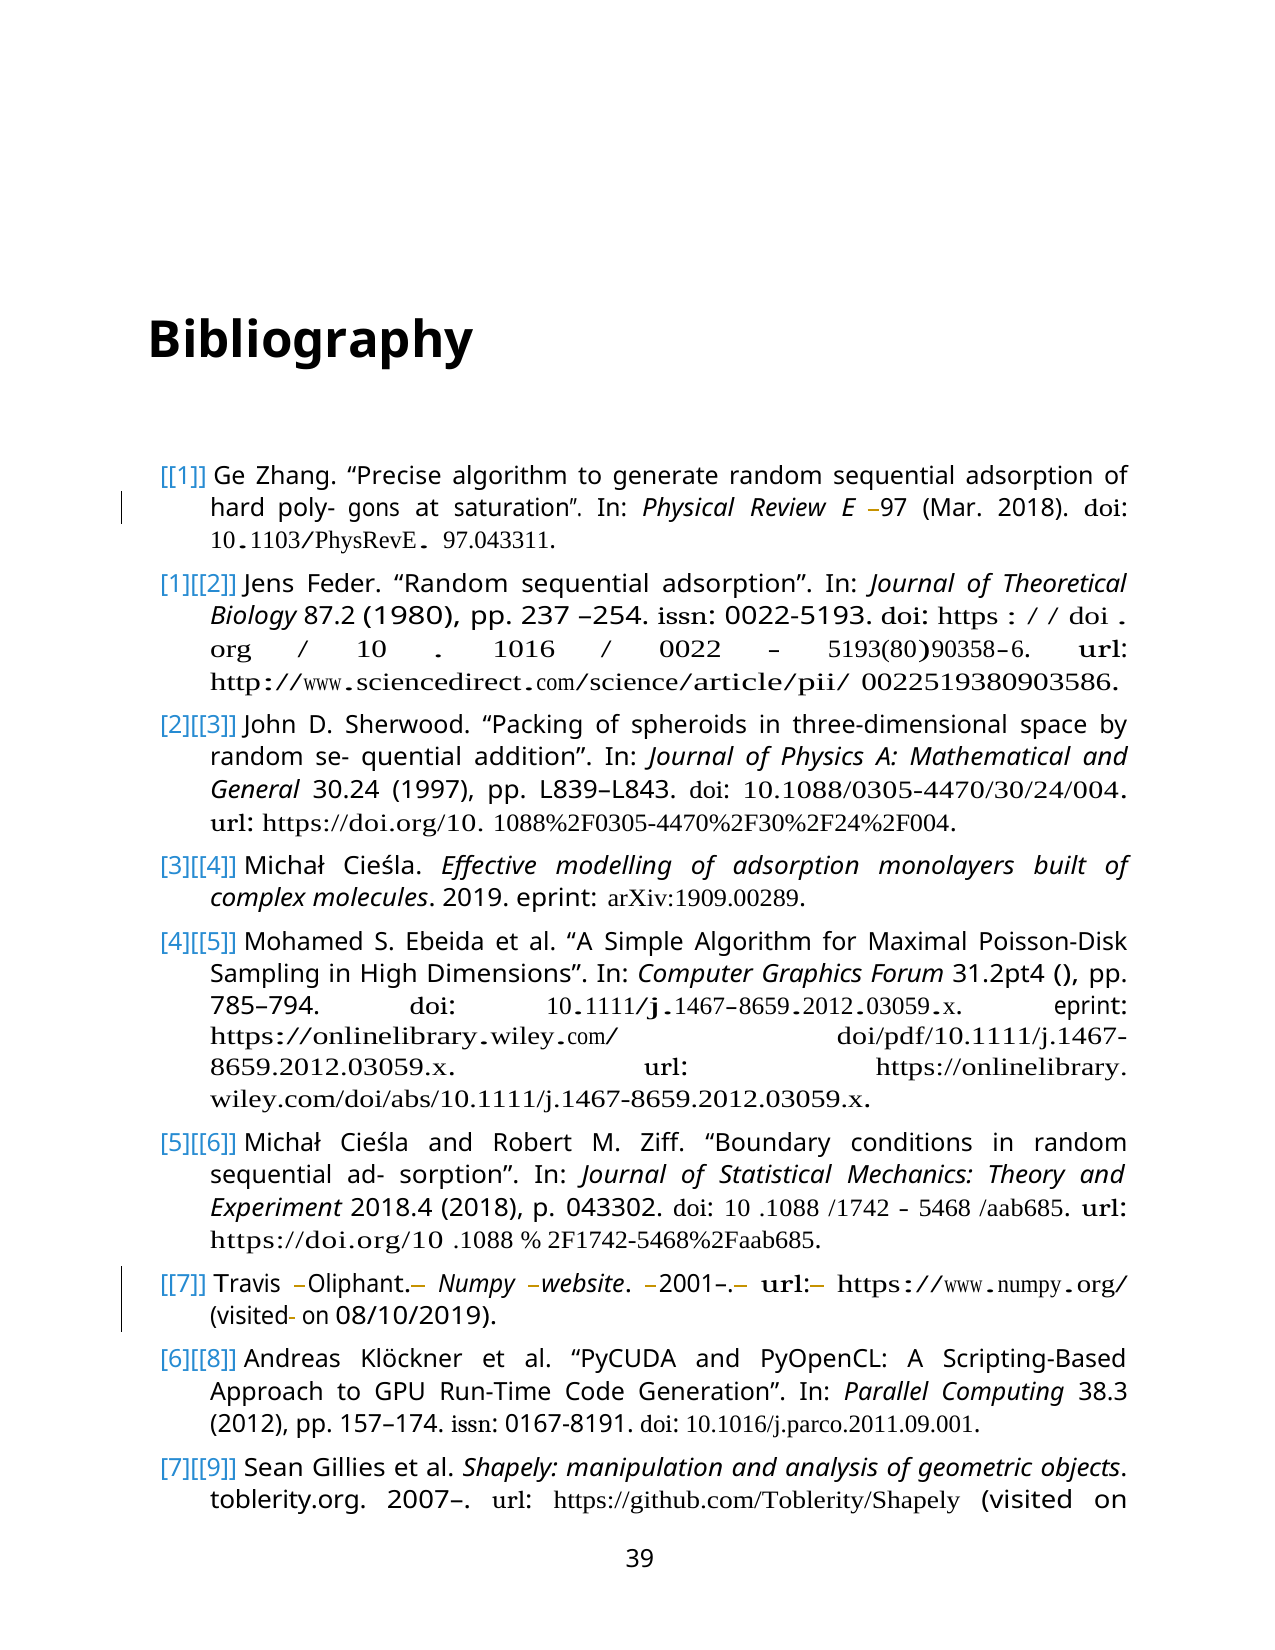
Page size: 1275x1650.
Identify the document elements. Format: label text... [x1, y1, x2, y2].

list Michał Cieśla. Effective modelling of adsorption monolayers built of complex molecules. 2019. eprint: arXiv:1909.00289. [160, 848, 1128, 914]
list Andreas Klöckner et al. “PyCUDA and PyOpenCL: A Scripting-Based Approach to GPU Run-Time Code Generation”. In: Parallel Computing 38.3 (2012), pp. 157–174. issn: 0167-8191. doi: 10.1016/j.parco.2011.09.001. [160, 1342, 1128, 1440]
list Travis Oliphant. Numpy website. 2001–. url: https://www.numpy.org/ (visited on 08/10/2019). [160, 1266, 1128, 1332]
list Ge Zhang. “Precise algorithm to generate random sequential adsorption of hard poly- gons at saturation”. In: Physical Review E 97 (Mar. 2018). doi: 10.1103/PhysRevE. 97.043311. [160, 458, 1128, 556]
list Jens Feder. “Random sequential adsorption”. In: Journal of Theoretical Biology 87.2 (1980), pp. 237 –254. issn: 0022-5193. doi: https : / / doi . org / 10 . 1016 / 0022 - 5193(80)90358-6. url: http://www.sciencedirect.com/science/article/pii/ 0022519380903586. [160, 567, 1128, 697]
list Michał Cieśla and Robert M. Ziff. “Boundary conditions in random sequential ad- sorption”. In: Journal of Statistical Mechanics: Theory and Experiment 2018.4 (2018), p. 043302. doi: 10 .1088 /1742 - 5468 /aab685. url: https://doi.org/10 .1088 % 2F1742-5468%2Faab685. [160, 1125, 1128, 1256]
text Bibliography [148, 303, 1275, 372]
list John D. Sherwood. “Packing of spheroids in three-dimensional space by random se- quential addition”. In: Journal of Physics A: Mathematical and General 30.24 (1997), pp. L839–L843. doi: 10.1088/0305-4470/30/24/004. url: https://doi.org/10. 1088%2F0305-4470%2F30%2F24%2F004. [160, 707, 1128, 838]
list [160, 1450, 1127, 1515]
list Mohamed S. Ebeida et al. “A Simple Algorithm for Maximal Poisson-Disk Sampling in High Dimensions”. In: Computer Graphics Forum 31.2pt4 (), pp. 785–794. doi: 10.1111/j.1467-8659.2012.03059.x. eprint: https://onlinelibrary.wiley.com/ doi/pdf/10.1111/j.1467- 8659.2012.03059.x. url: https://onlinelibrary. wiley.com/doi/abs/10.1111/j.1467-8659.2012.03059.x. [160, 924, 1128, 1115]
